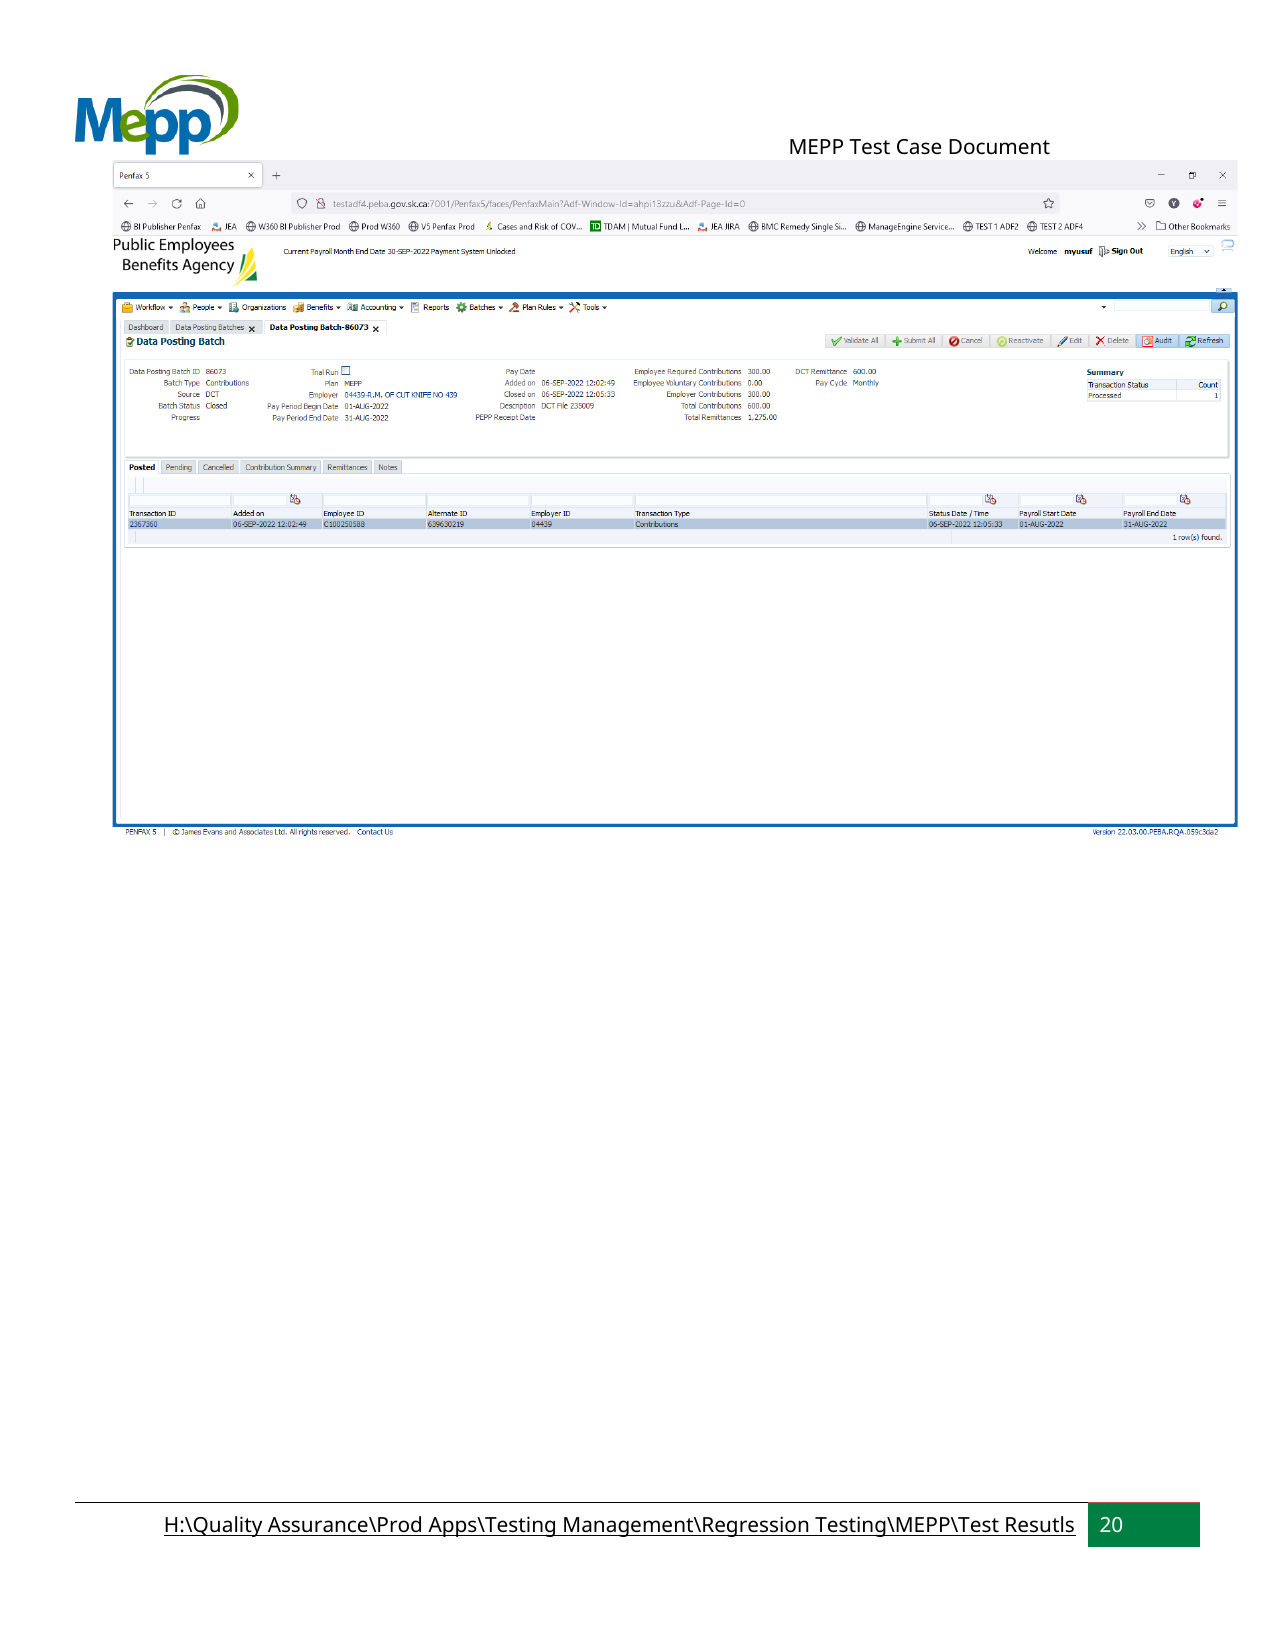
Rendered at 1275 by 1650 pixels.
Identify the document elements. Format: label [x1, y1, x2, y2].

picture [75, 75, 239, 155]
picture [112, 160, 1238, 837]
